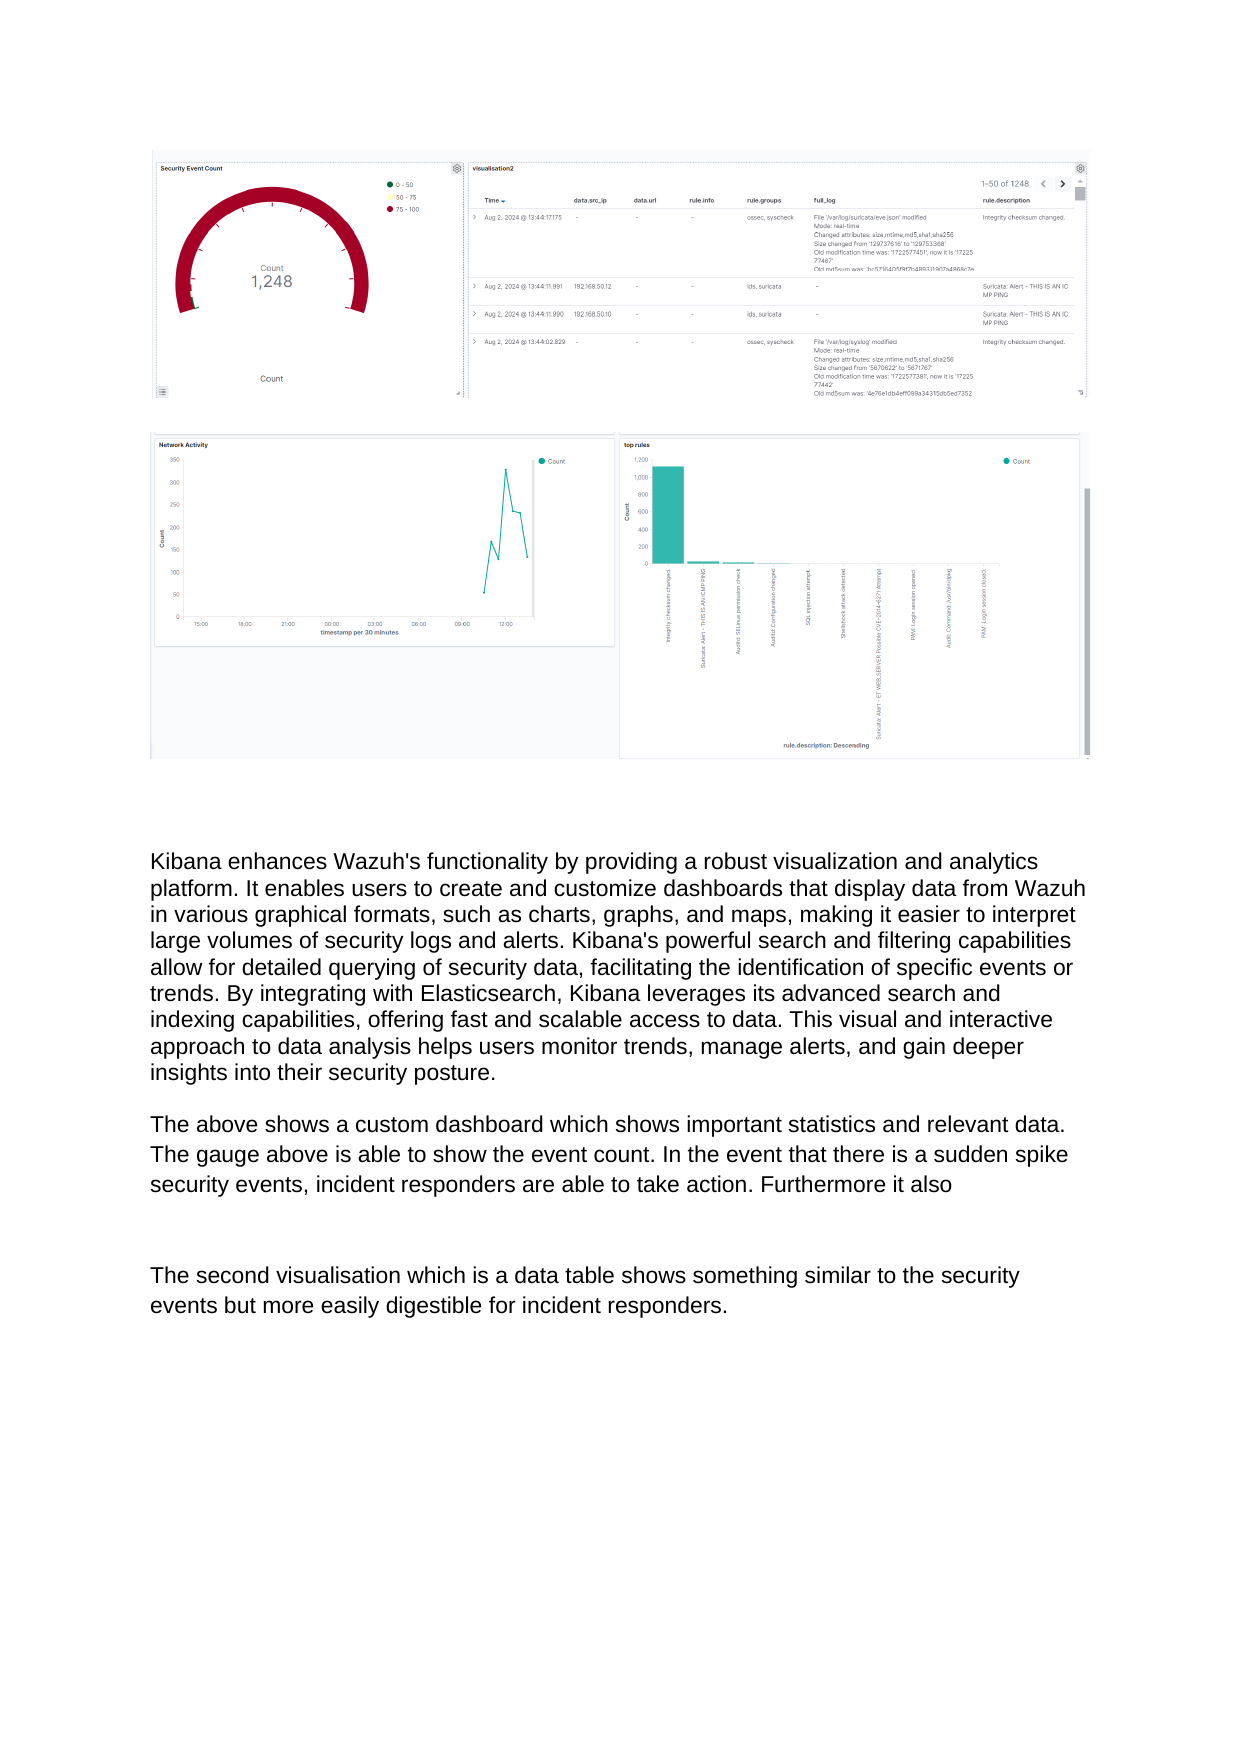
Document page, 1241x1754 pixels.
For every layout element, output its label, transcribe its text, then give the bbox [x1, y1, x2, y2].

picture [150, 432, 1091, 759]
picture [150, 150, 1091, 398]
text The above shows a custom dashboard which shows important statistics and relevant data. The gauge above is able to show the event count. In the event that there is a sudden spike security events, incident responders are able to take action. Furthermore it also [150, 1111, 1090, 1197]
text The second visualisation which is a data table shows something similar to the security events but more easily digestible for incident responders. [150, 1262, 1090, 1318]
text Kibana enhances Wazuh's functionality by providing a robust visualization and analytics platform. It enables users to create and customize dashboards that display data from Wazuh in various graphical formats, such as charts, graphs, and maps, making it easier to interpret large volumes of security logs and alerts. Kibana's powerful search and filtering capabilities allow for detailed querying of security data, facilitating the identification of specific events or trends. By integrating with Elasticsearch, Kibana leverages its advanced search and indexing capabilities, offering fast and scalable access to data. This visual and interactive approach to data analysis helps users monitor trends, manage alerts, and gain deeper insights into their security posture. [150, 848, 1090, 1086]
